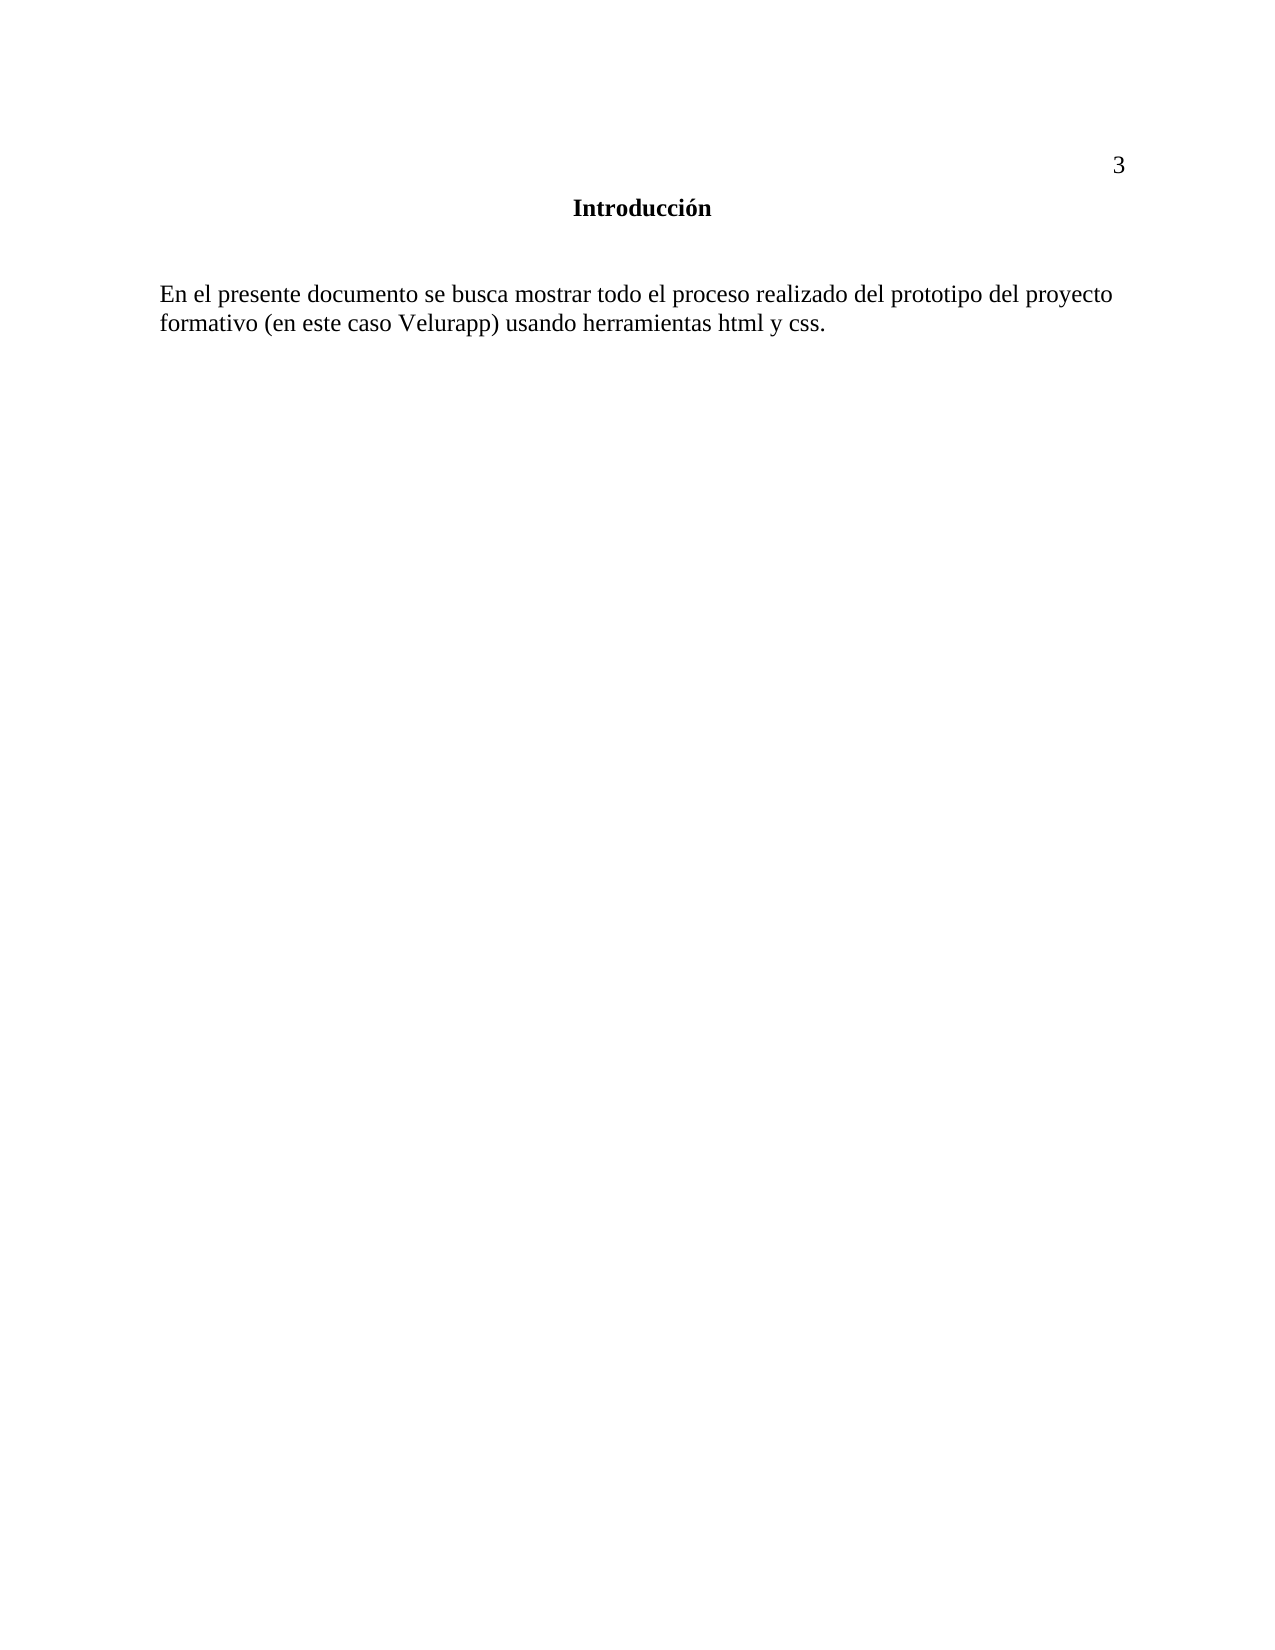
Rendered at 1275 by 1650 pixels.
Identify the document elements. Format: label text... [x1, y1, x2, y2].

text Introducción [159, 193, 1125, 222]
text En el presente documento se busca mostrar todo el proceso realizado del prototipo del proyecto formativo (en este caso Velurapp) usando herramientas html y css. [159, 279, 1125, 337]
